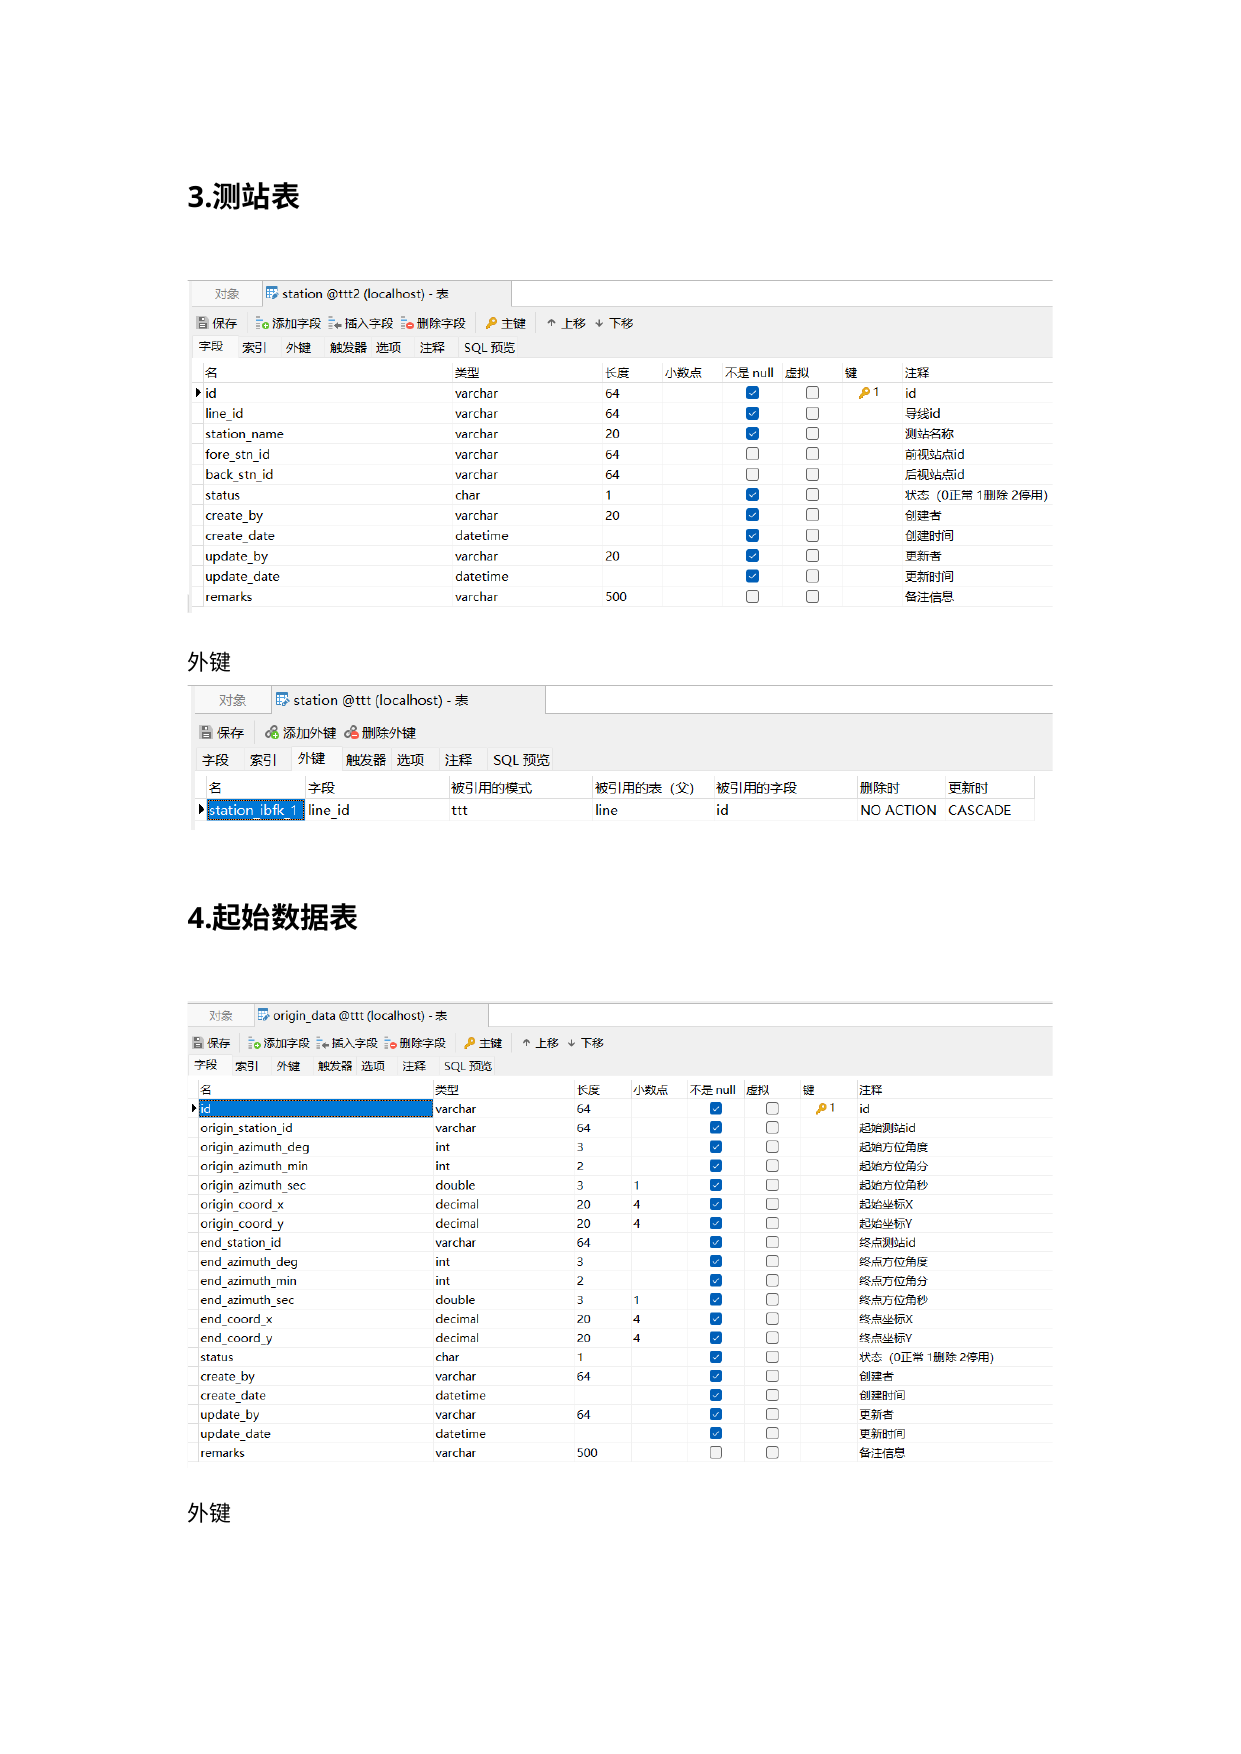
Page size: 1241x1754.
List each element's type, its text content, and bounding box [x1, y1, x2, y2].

picture [187, 280, 1053, 613]
text 外键 [187, 644, 1053, 677]
picture [187, 1001, 1053, 1468]
subtitle 3.测站表 [187, 162, 1053, 227]
picture [187, 685, 1053, 830]
subtitle 4.起始数据表 [187, 883, 1053, 948]
text 外键 [187, 1496, 1053, 1528]
